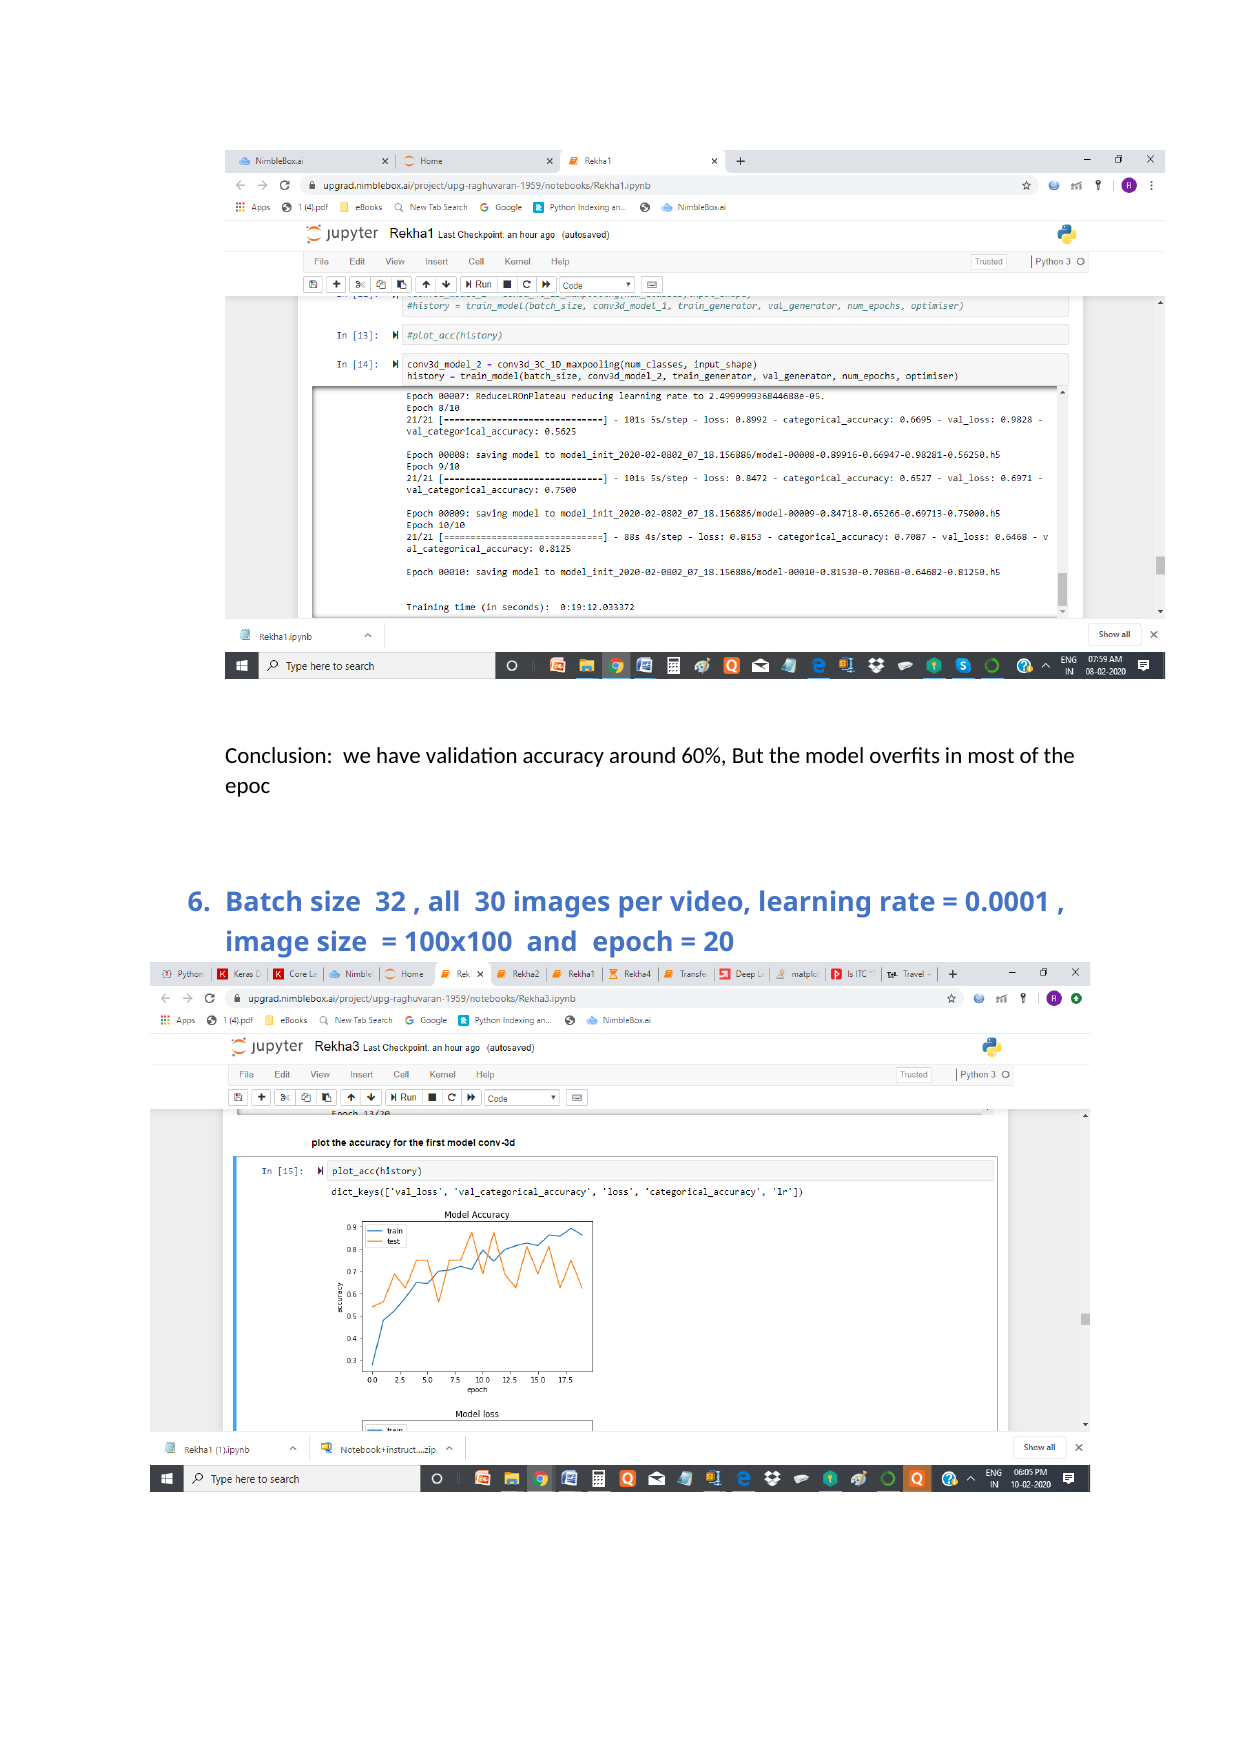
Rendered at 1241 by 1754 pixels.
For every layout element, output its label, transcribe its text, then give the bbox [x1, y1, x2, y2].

list Conclusion: we have validation accuracy around 60%, But the model overfits in most of the epoc [225, 741, 1090, 799]
subtitle Batch size 32 , all 30 images per video, learning rate = 0.0001 , image size = 100x100 and epoch = 20 [187, 883, 1090, 959]
picture [150, 962, 1091, 1492]
picture [225, 150, 1166, 679]
